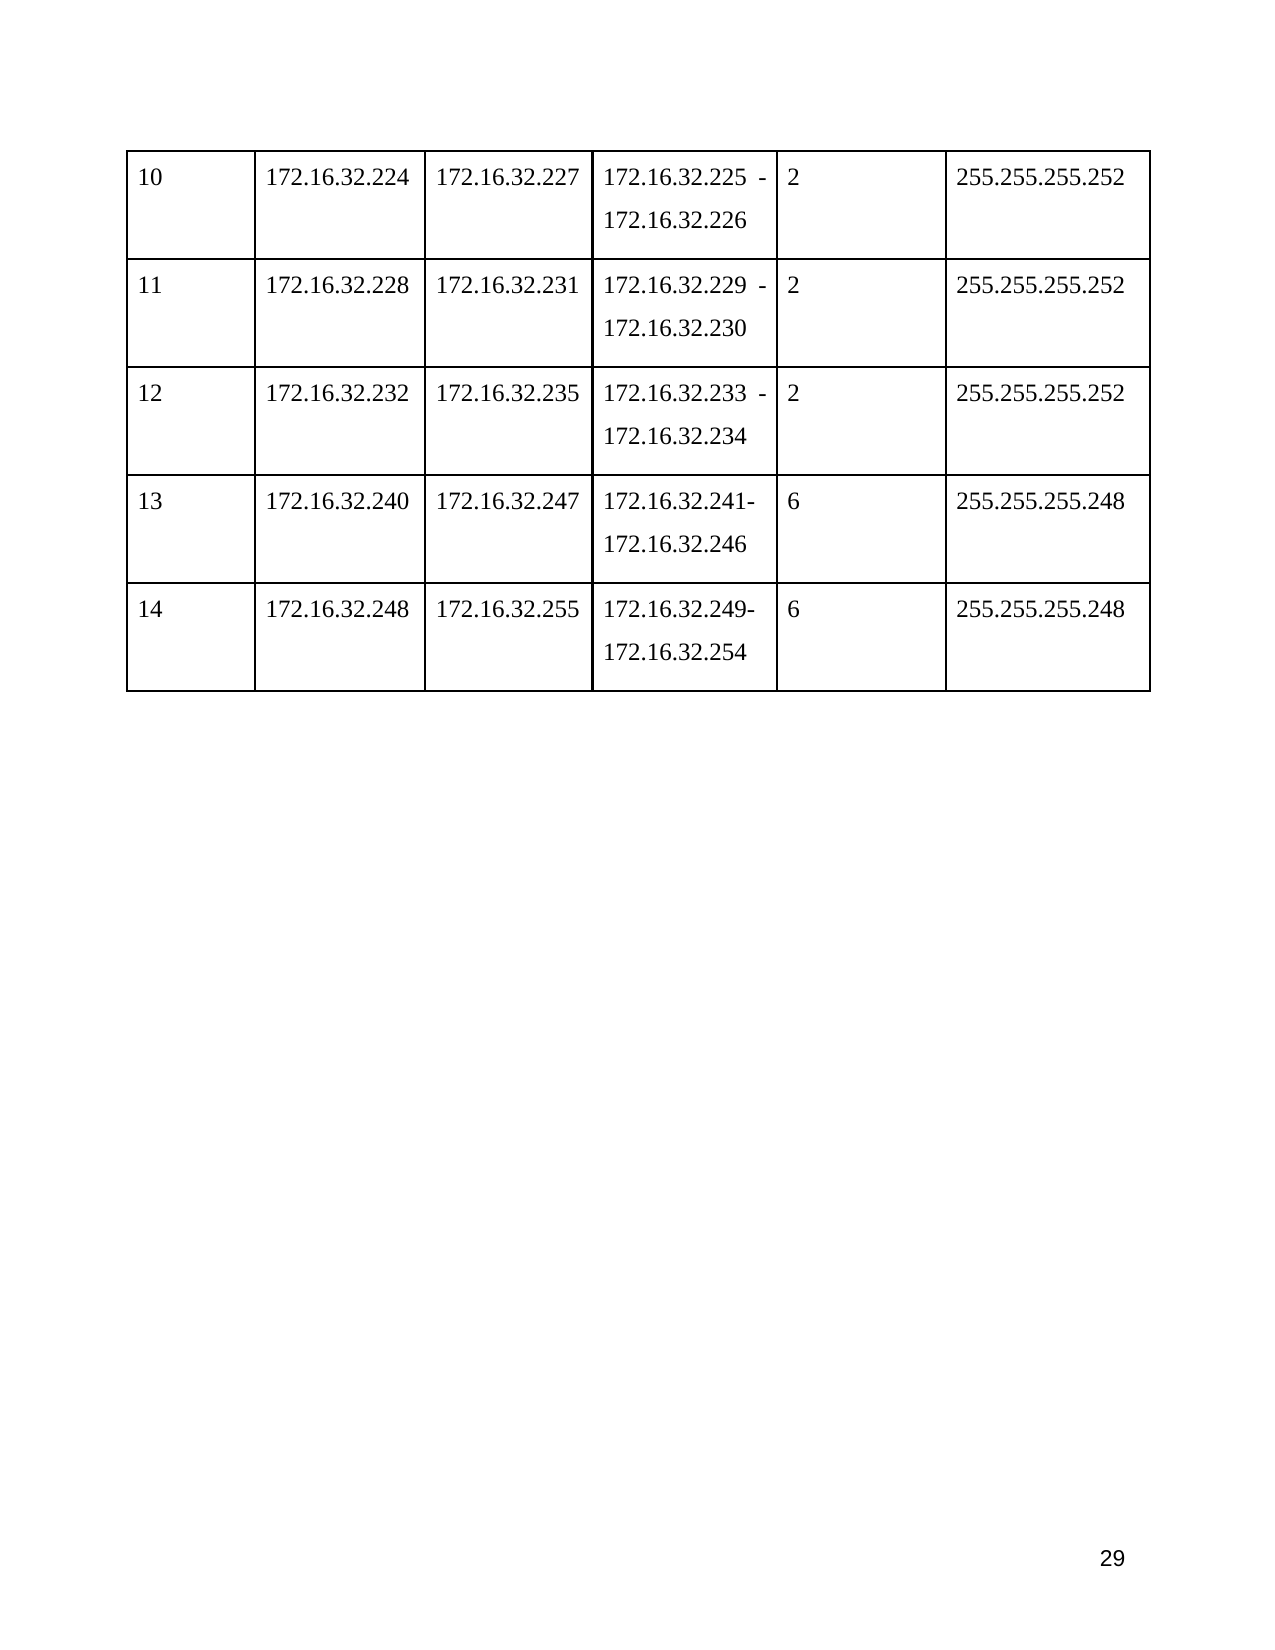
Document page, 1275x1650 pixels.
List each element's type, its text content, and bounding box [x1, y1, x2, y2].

table_cell 255.255.255.248 [947, 584, 1149, 689]
table_cell 172.16.32.229 - 172.16.32.230 [594, 260, 776, 366]
table_cell 172.16.32.241- 172.16.32.246 [594, 476, 776, 582]
table_cell 6 [778, 584, 945, 689]
table_cell 13 [128, 476, 254, 582]
table_cell 172.16.32.235 [426, 368, 591, 474]
table_cell 172.16.32.233 - 172.16.32.234 [594, 368, 776, 474]
table_cell 172.16.32.247 [426, 476, 591, 582]
table_cell 172.16.32.228 [256, 260, 424, 366]
table_cell 172.16.32.232 [256, 368, 424, 474]
table_cell 14 [128, 584, 254, 689]
table_cell 255.255.255.248 [947, 476, 1149, 582]
table_cell 172.16.32.227 [426, 152, 591, 258]
table_cell 6 [778, 476, 945, 582]
table_cell 255.255.255.252 [947, 368, 1149, 474]
table_cell 172.16.32.231 [426, 260, 591, 366]
table_cell 172.16.32.224 [256, 152, 424, 258]
table_cell 11 [128, 260, 254, 366]
table_cell 172.16.32.249- 172.16.32.254 [594, 584, 776, 689]
table_cell 172.16.32.240 [256, 476, 424, 582]
table_cell 10 [128, 152, 254, 258]
table_cell 2 [778, 368, 945, 474]
table_cell 172.16.32.248 [256, 584, 424, 689]
table_cell 172.16.32.225 - 172.16.32.226 [594, 152, 776, 258]
table_cell 172.16.32.255 [426, 584, 591, 689]
table_cell 255.255.255.252 [947, 152, 1149, 258]
table_cell 2 [778, 152, 945, 258]
table_cell 255.255.255.252 [947, 260, 1149, 366]
table_cell 2 [778, 260, 945, 366]
table_cell 12 [128, 368, 254, 474]
